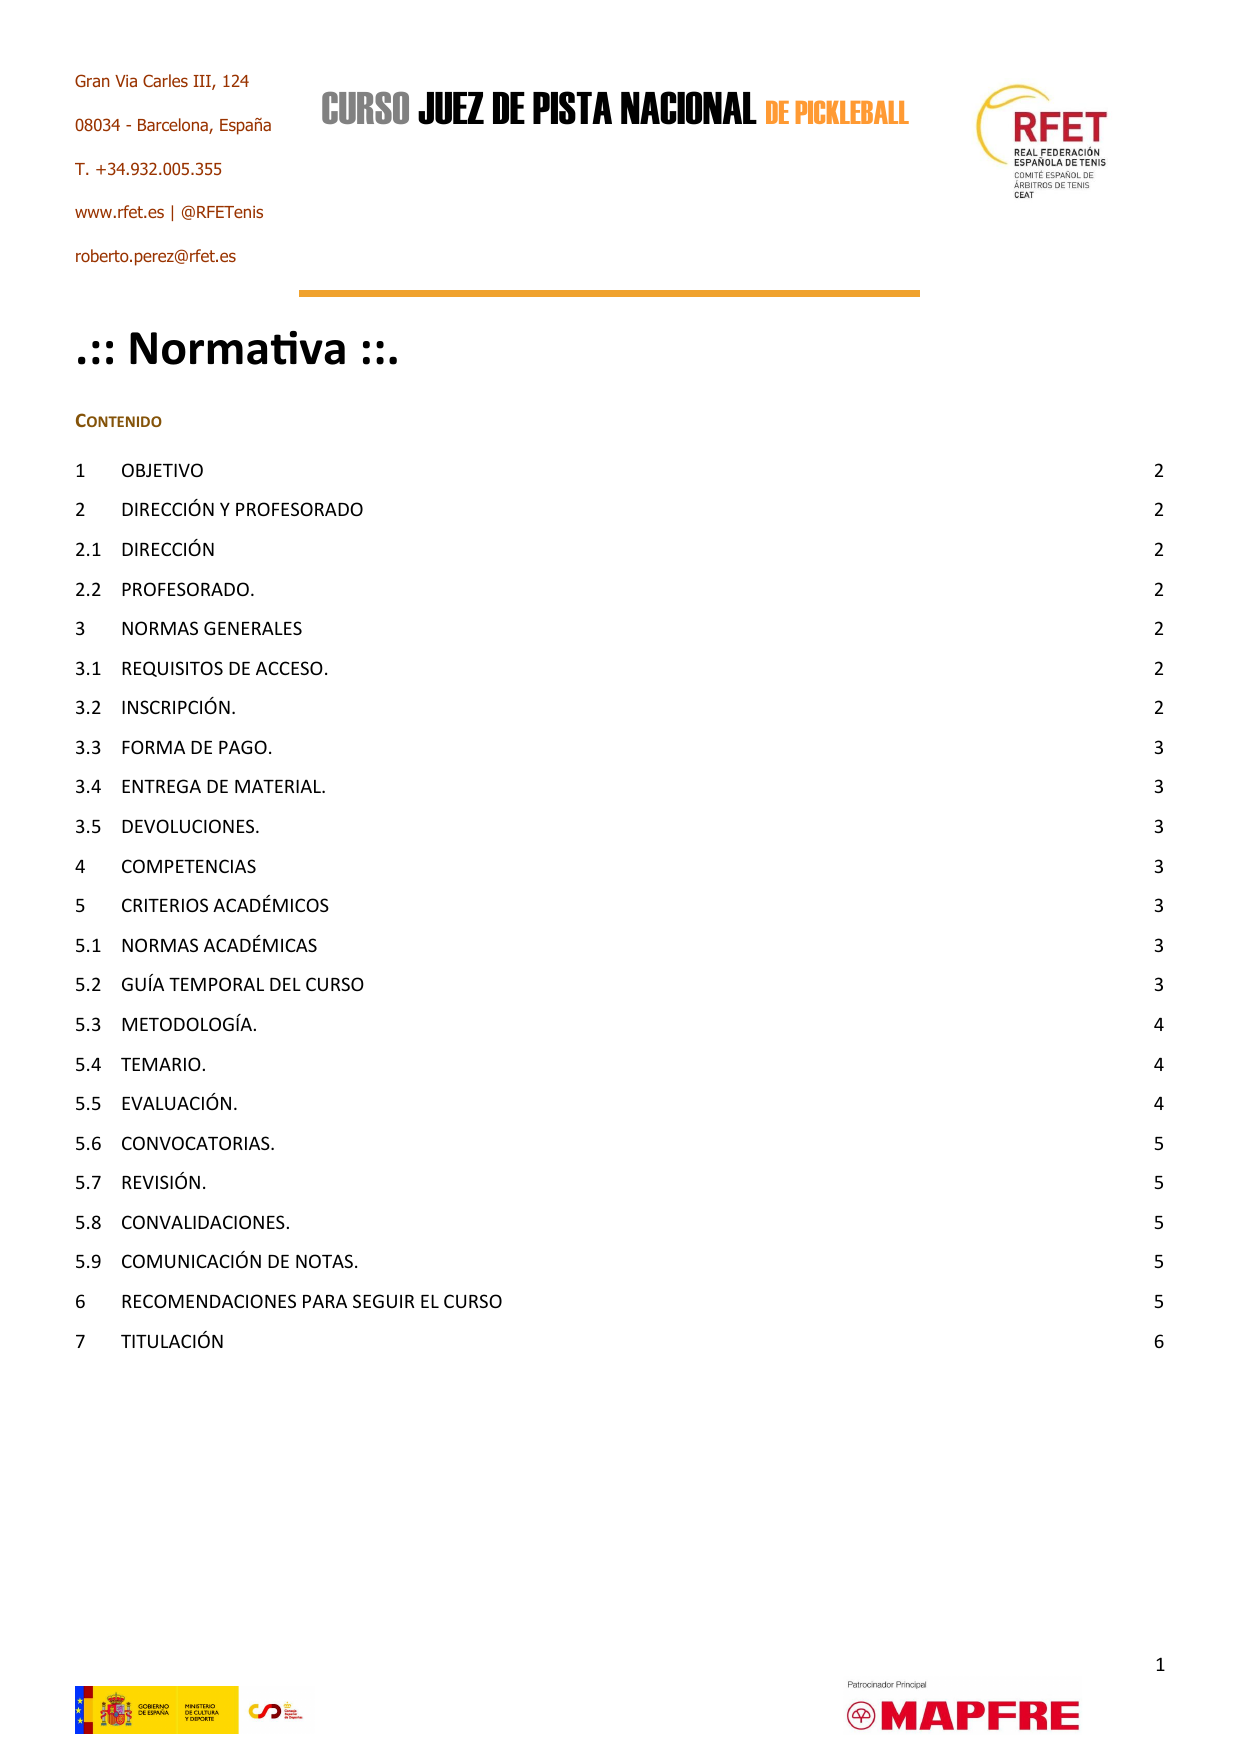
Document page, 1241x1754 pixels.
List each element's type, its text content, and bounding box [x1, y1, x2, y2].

picture [75, 1686, 315, 1734]
text .:: Normativa ::. [75, 117, 1165, 377]
text Contenido [75, 407, 1165, 432]
picture [843, 1676, 1083, 1735]
picture [963, 70, 1123, 117]
